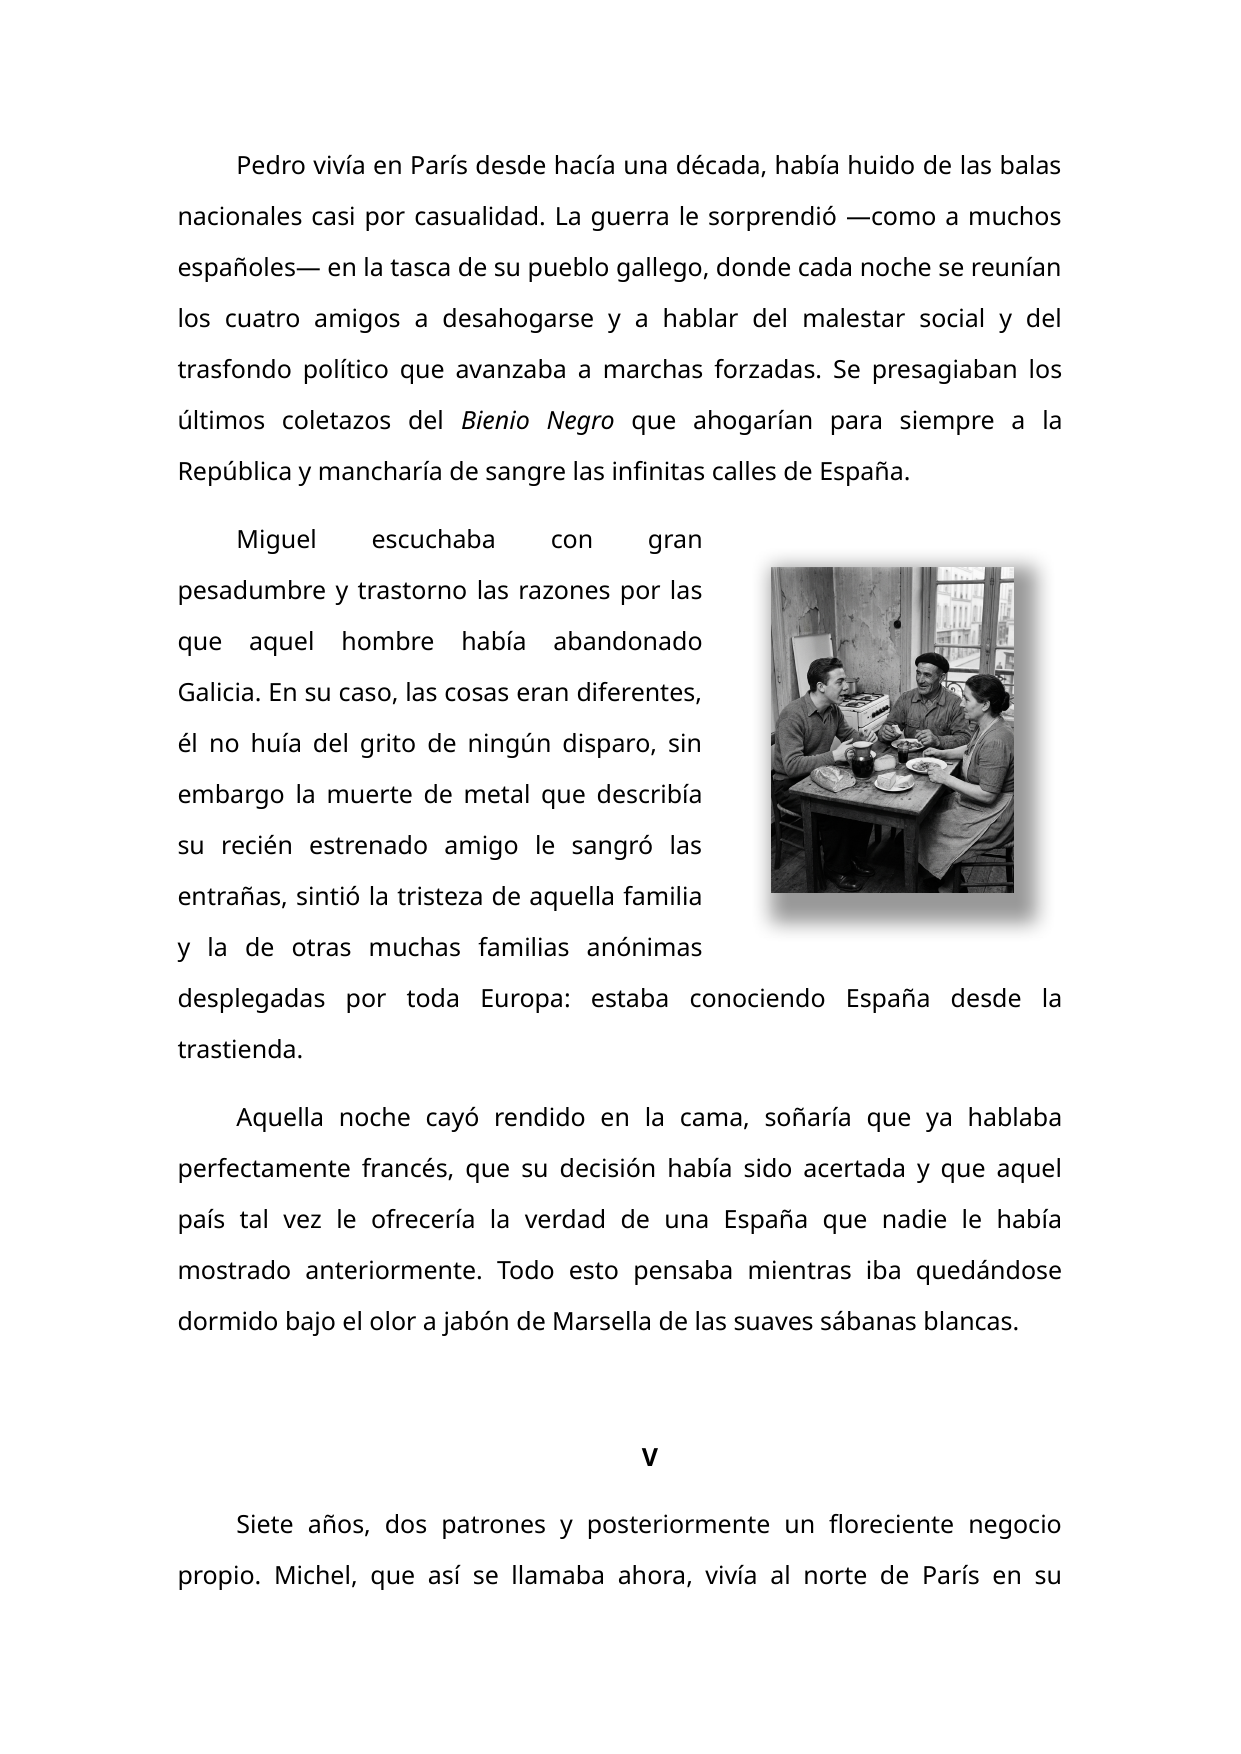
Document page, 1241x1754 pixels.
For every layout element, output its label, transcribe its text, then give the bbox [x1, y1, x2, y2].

text V [177, 1439, 1063, 1473]
picture [771, 567, 1014, 893]
text Aquella noche cayó rendido en la cama, soñaría que ya hablaba perfectamente francés, que su decisión había sido acertada y que aquel país tal vez le ofrecería la verdad de una España que nadie le había mostrado anteriormente. Todo esto pensaba mientras iba quedándose dormido bajo el olor a jabón de Marsella de las suaves sábanas blancas. [177, 1100, 1063, 1338]
text Miguel escuchaba con gran pesadumbre y trastorno las razones por las que aquel hombre había abandonado Galicia. En su caso, las cosas eran diferentes, él no huía del grito de ningún disparo, sin embargo la muerte de metal que describía su recién estrenado amigo le sangró las entrañas, sintió la tristeza de aquella familia y la de otras muchas familias anónimas desplegadas por toda Europa: estaba conociendo España desde la trastienda. [177, 522, 1063, 1066]
text Pedro vivía en París desde hacía una década, había huido de las balas nacionales casi por casualidad. La guerra le sorprendió —como a muchos españoles— en la tasca de su pueblo gallego, donde cada noche se reunían los cuatro amigos a desahogarse y a hablar del malestar social y del trasfondo político que avanzaba a marchas forzadas. Se presagiaban los últimos coletazos del Bienio Negro que ahogarían para siempre a la República y mancharía de sangre las infinitas calles de España. [177, 148, 1063, 488]
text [177, 1507, 1063, 1592]
